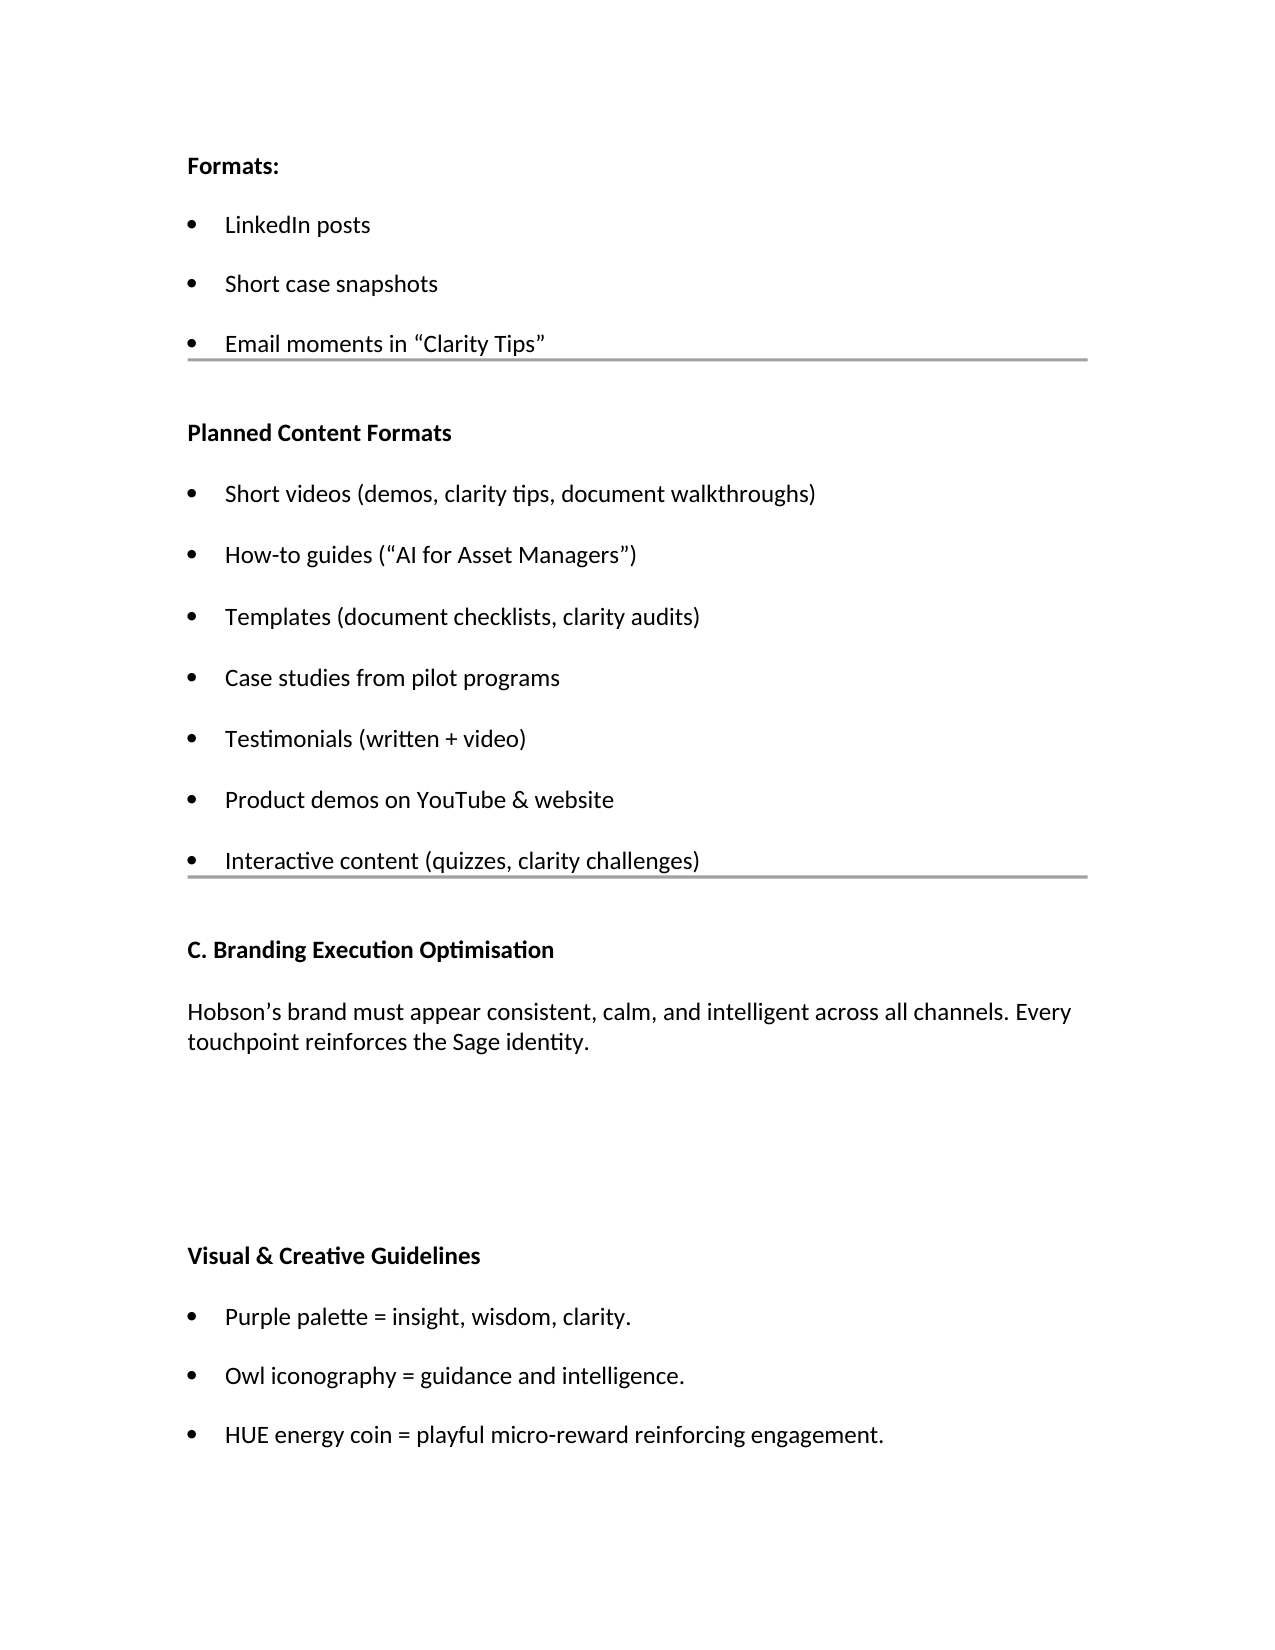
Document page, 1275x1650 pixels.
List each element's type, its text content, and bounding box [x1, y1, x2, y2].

list Email moments in “Clarity Tips” [187, 328, 1087, 358]
list Short case snapshots [187, 268, 1087, 328]
text C. Branding Execution Optimisation [187, 935, 1087, 965]
list Product demos on YouTube & website [187, 784, 1087, 814]
list How-to guides (“AI for Asset Managers”) [187, 540, 1087, 570]
text Formats: [187, 150, 1087, 209]
list LinkedIn posts [187, 209, 1087, 268]
list Case studies from pilot programs [187, 662, 1087, 692]
list Owl iconography = guidance and intelligence. [187, 1360, 1087, 1419]
list Short videos (demos, clarity tips, document walkthroughs) [187, 479, 1087, 509]
text Hobson’s brand must appear consistent, calm, and intelligent across all channels. Every touchpoint reinforces the Sage identity. [187, 996, 1087, 1057]
list Templates (document checklists, clarity audits) [187, 601, 1087, 631]
list Interactive content (quizzes, clarity challenges) [187, 845, 1087, 875]
list Testimonials (written + video) [187, 723, 1087, 753]
list HUE energy coin = playful micro-reward reinforcing engagement. [187, 1419, 1087, 1479]
text Visual & Creative Guidelines [187, 1240, 1087, 1270]
list Purple palette = insight, wisdom, clarity. [187, 1301, 1087, 1360]
text Planned Content Formats [187, 418, 1087, 448]
